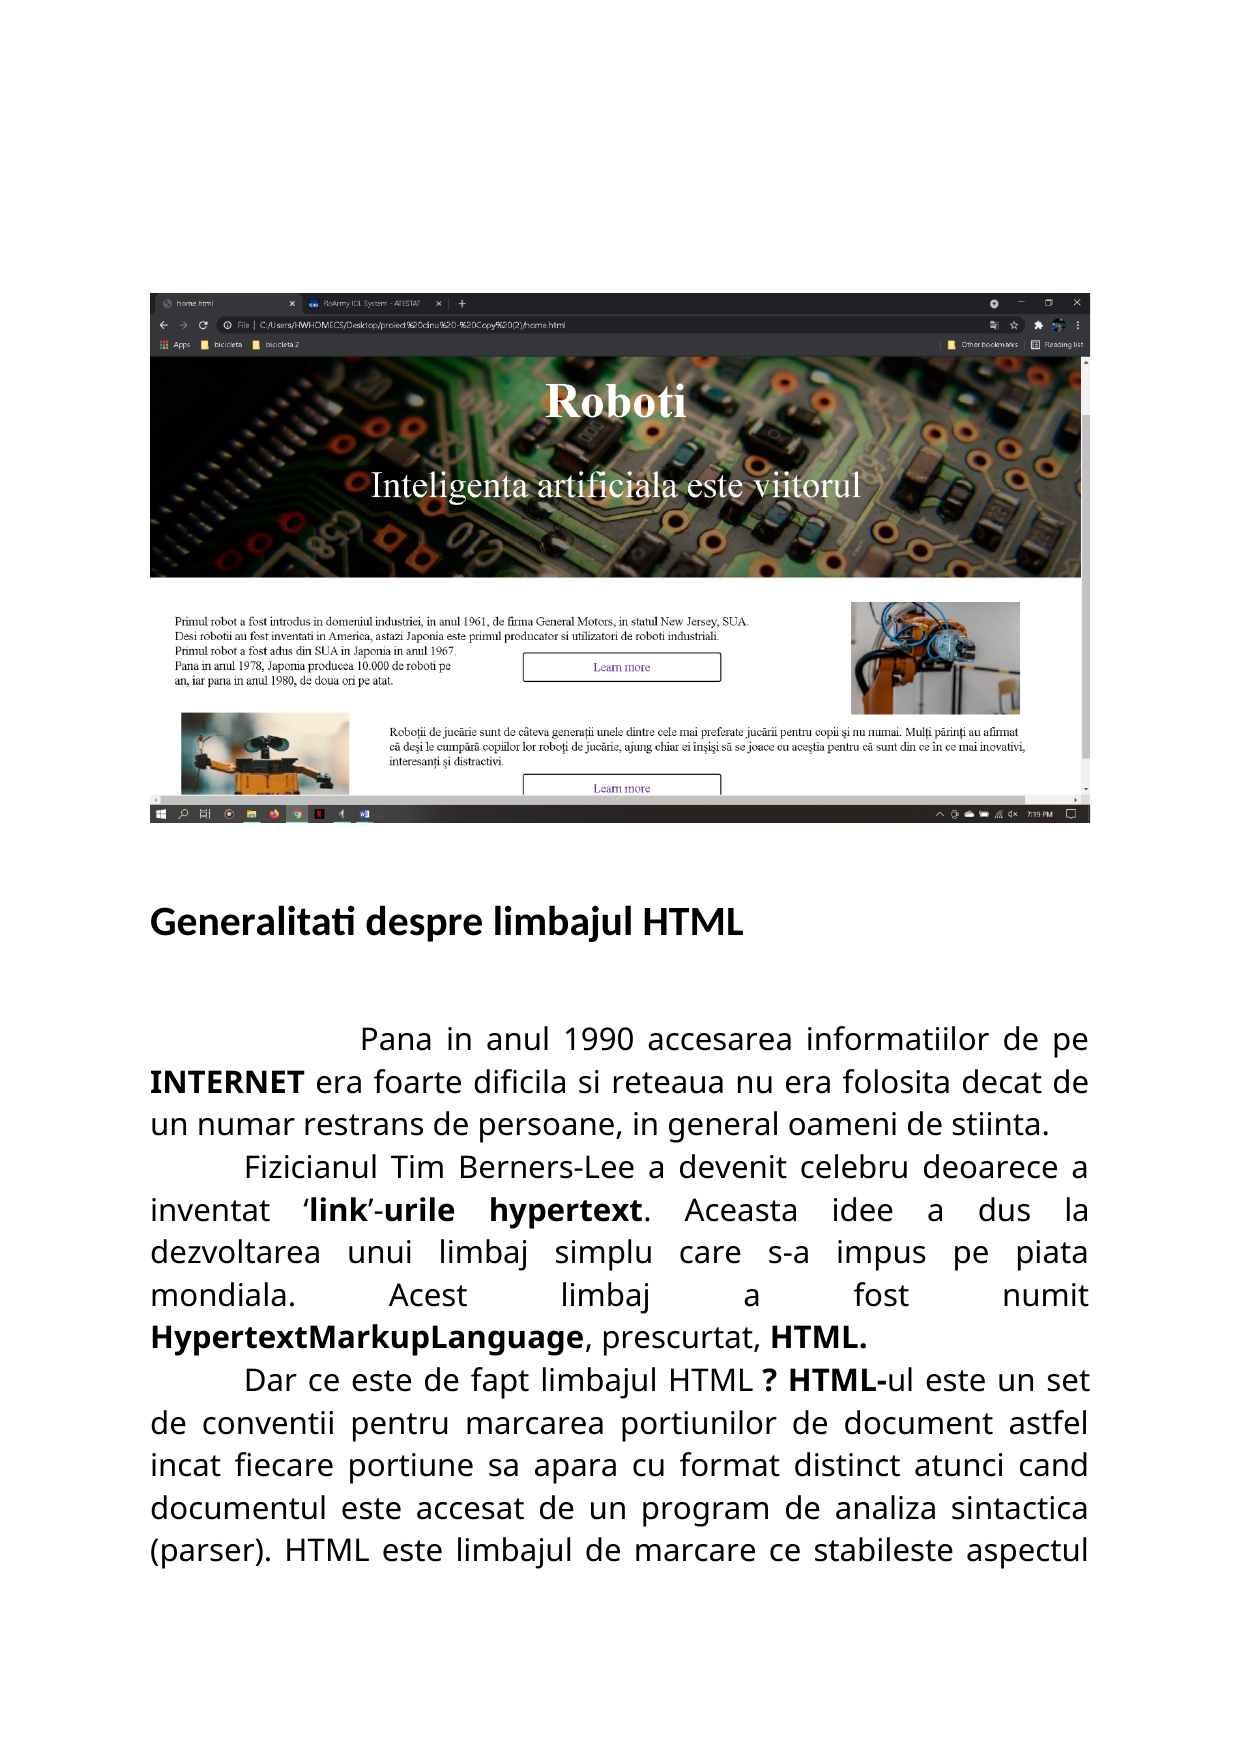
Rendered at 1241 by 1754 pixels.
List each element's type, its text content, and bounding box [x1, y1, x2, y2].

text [150, 1358, 1090, 1571]
text Generalitati despre limbajul HTML [150, 894, 1090, 945]
picture [150, 293, 1091, 823]
text Pana in anul 1990 accesarea informatiilor de pe INTERNET era foarte dificila si reteaua nu era folosita decat de un numar restrans de persoane, in general oameni de stiinta. [150, 1017, 1090, 1145]
text Fizicianul Tim Berners-Lee a devenit celebru deoarece a inventat ‘link’-urile hypertext. Aceasta idee a dus la dezvoltarea unui limbaj simplu care s-a impus pe piata mondiala. Acest limbaj a fost numit HypertextMarkupLanguage, prescurtat, HTML. [150, 1145, 1090, 1358]
